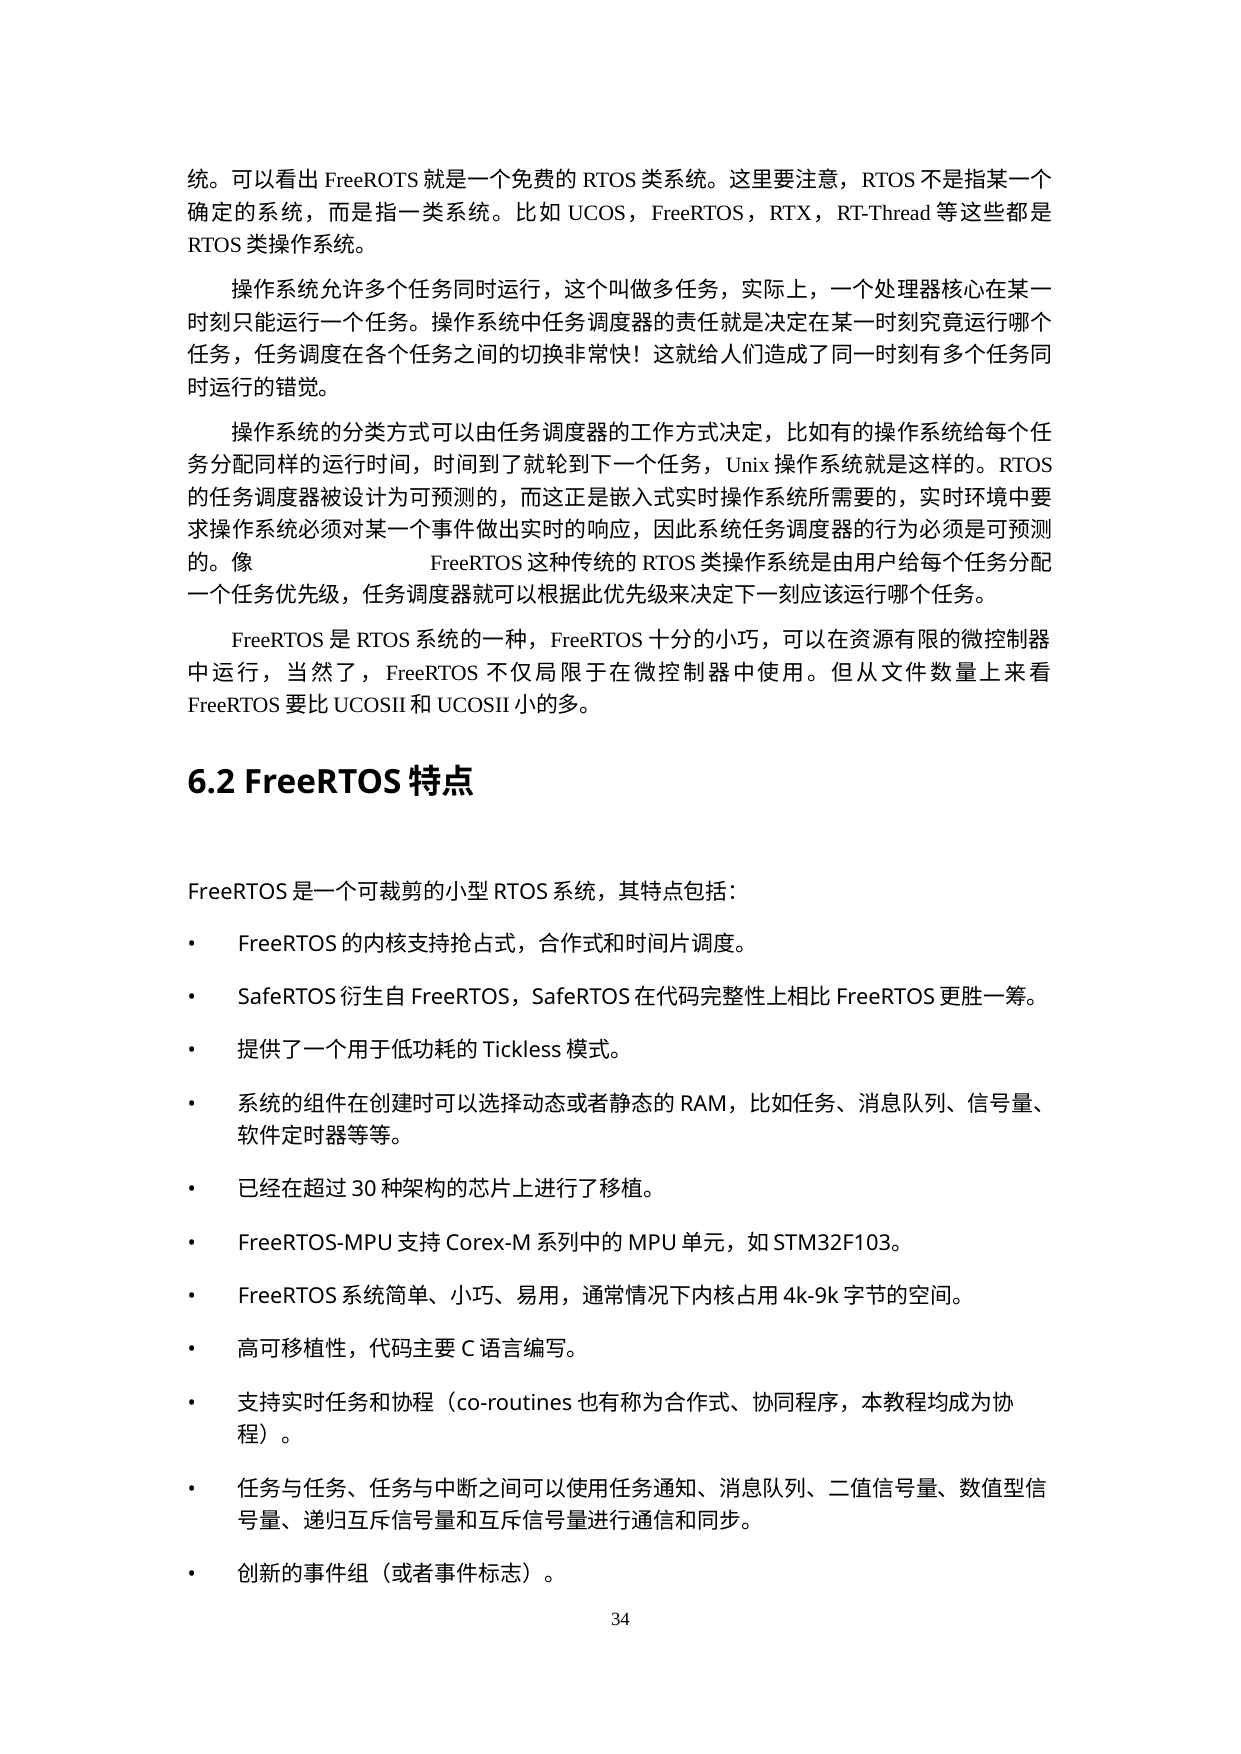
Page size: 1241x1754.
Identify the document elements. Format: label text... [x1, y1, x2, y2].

list 提供了一个用于低功耗的Tickless模式。 [187, 1032, 1053, 1064]
list SafeRTOS衍生自FreeRTOS，SafeRTOS在代码完整性上相比FreeRTOS更胜一筹。 [187, 978, 1053, 1011]
list 已经在超过30种架构的芯片上进行了移植。 [187, 1171, 1053, 1203]
list FreeRTOS-MPU支持Corex-M系列中的MPU单元，如STM32F103。 [187, 1224, 1053, 1257]
text FreeRTOS是一个可裁剪的小型RTOS系统，其特点包括： [187, 874, 1053, 906]
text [187, 162, 1053, 259]
list FreeRTOS的内核支持抢占式，合作式和时间片调度。 [187, 925, 1053, 958]
text 操作系统的分类方式可以由任务调度器的工作方式决定，比如有的操作系统给每个任务分配同样的运行时间，时间到了就轮到下一个任务，Unix操作系统就是这样的。RTOS的任务调度器被设计为可预测的，而这正是嵌入式实时操作系统所需要的，实时环境中要求操作系统必须对某一个事件做出实时的响应，因此系统任务调度器的行为必须是可预测的。像 FreeRTOS这种传统的RTOS类操作系统是由用户给每个任务分配一个任务优先级，任务调度器就可以根据此优先级来决定下一刻应该运行哪个任务。 [187, 414, 1053, 609]
text 操作系统允许多个任务同时运行，这个叫做多任务，实际上，一个处理器核心在某一时刻只能运行一个任务。操作系统中任务调度器的责任就是决定在某一时刻究竟运行哪个任务，任务调度在各个任务之间的切换非常快！这就给人们造成了同一时刻有多个任务同时运行的错觉。 [187, 272, 1053, 402]
list 系统的组件在创建时可以选择动态或者静态的RAM，比如任务、消息队列、信号量、软件定时器等等。 [187, 1085, 1053, 1150]
list 任务与任务、任务与中断之间可以使用任务通知、消息队列、二值信号量、数值型信号量、递归互斥信号量和互斥信号量进行通信和同步。 [187, 1470, 1053, 1535]
list 创新的事件组（或者事件标志）。 [187, 1556, 1053, 1588]
list 支持实时任务和协程（co-routines也有称为合作式、协同程序，本教程均成为协程）。 [187, 1384, 1053, 1449]
list 高可移植性，代码主要C语言编写。 [187, 1331, 1053, 1363]
list FreeRTOS系统简单、小巧、易用，通常情况下内核占用4k-9k字节的空间。 [187, 1278, 1053, 1310]
text FreeRTOS是RTOS系统的一种，FreeRTOS十分的小巧，可以在资源有限的微控制器中运行，当然了，FreeRTOS不仅局限于在微控制器中使用。但从文件数量上来看FreeRTOS要比UCOSII和UCOSII小的多。 [187, 622, 1053, 719]
subtitle 6.2 FreeRTOS特点 [187, 747, 1053, 812]
